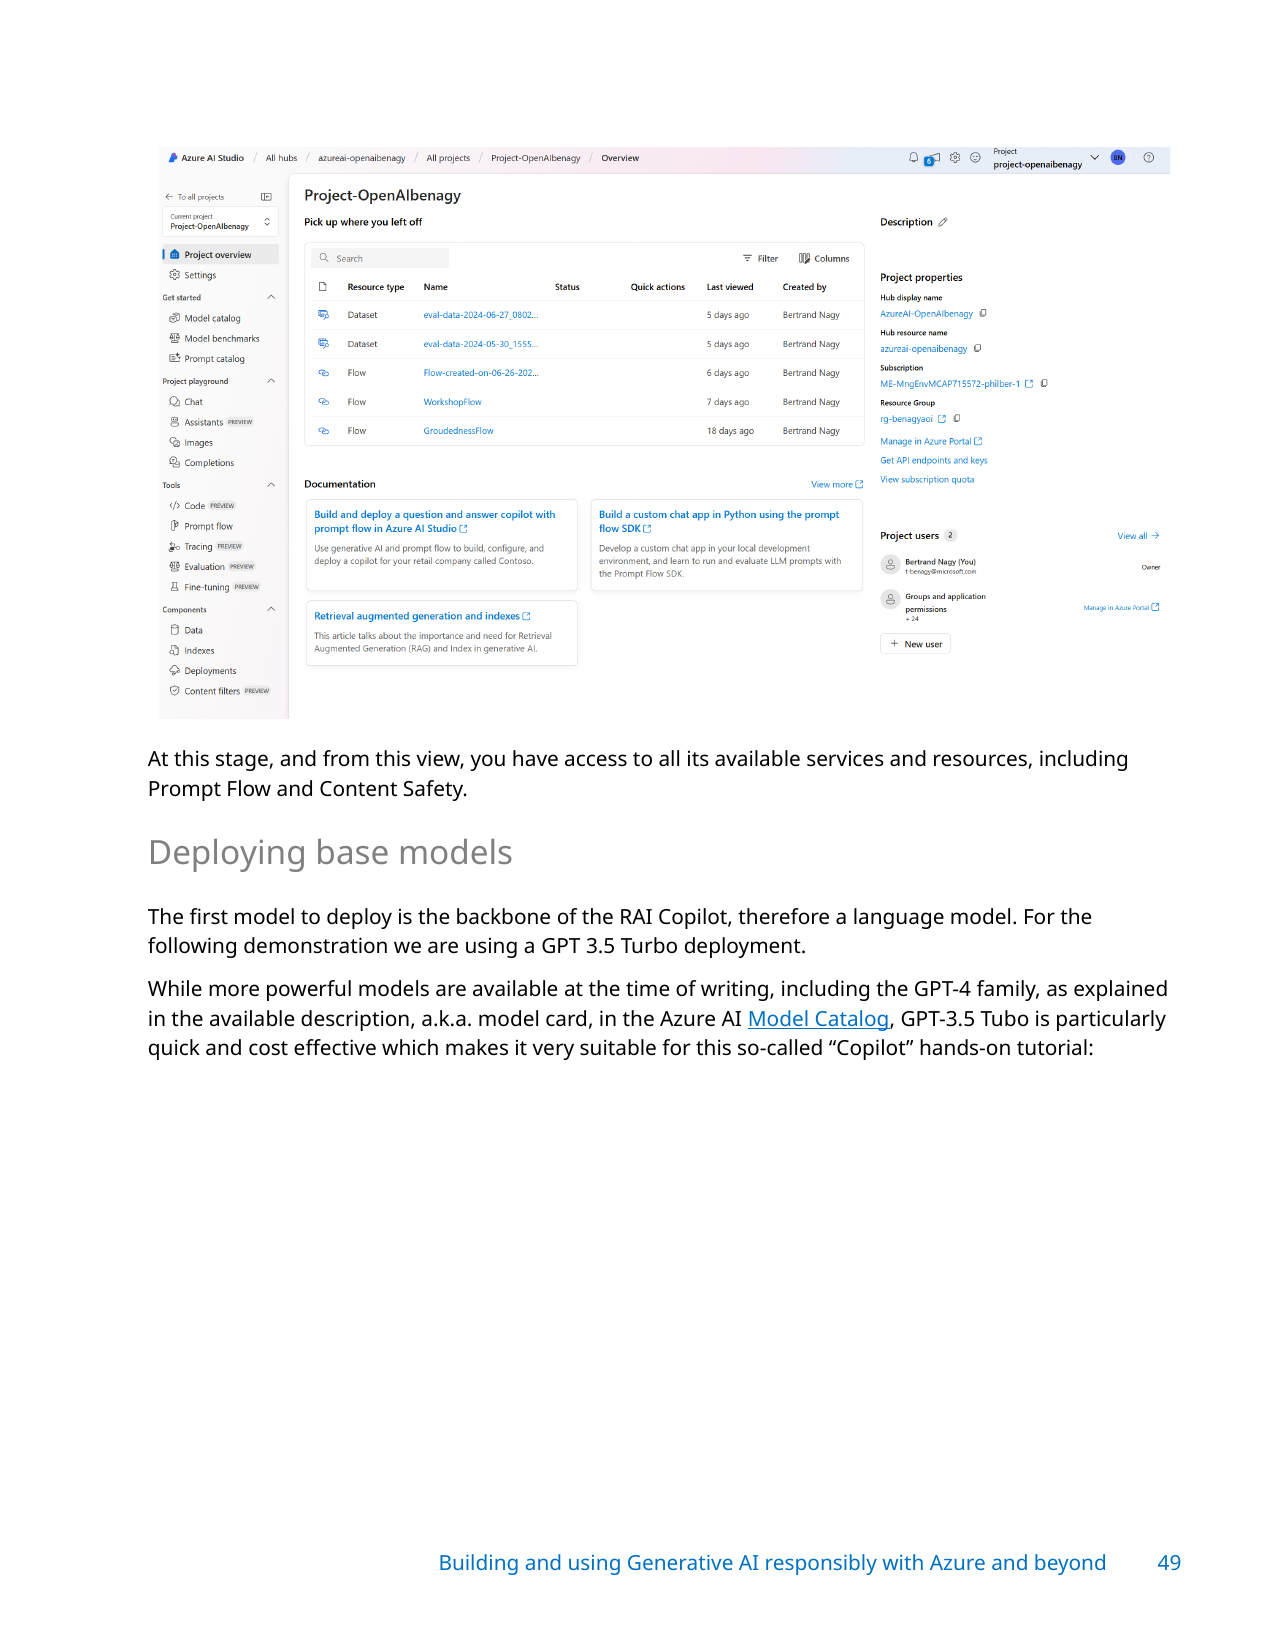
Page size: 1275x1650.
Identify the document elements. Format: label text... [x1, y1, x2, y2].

text The first model to deploy is the backbone of the RAI Copilot, therefore a language model. For the following demonstration we are using a GPT 3.5 Turbo deployment. [148, 902, 1181, 960]
text At this stage, and from this view, you have access to all its available services and resources, including Prompt Flow and Content Safety. [148, 744, 1181, 803]
picture [158, 147, 1171, 719]
text While more powerful models are available at the time of writing, including the GPT-4 family, as explained in the available description, a.k.a. model card, in the Azure AI Model Catalog, GPT-3.5 Tubo is particularly quick and cost effective which makes it very suitable for this so-called “Copilot” hands-on tutorial: [148, 974, 1181, 1062]
subtitle Deploying base models [148, 829, 1181, 874]
